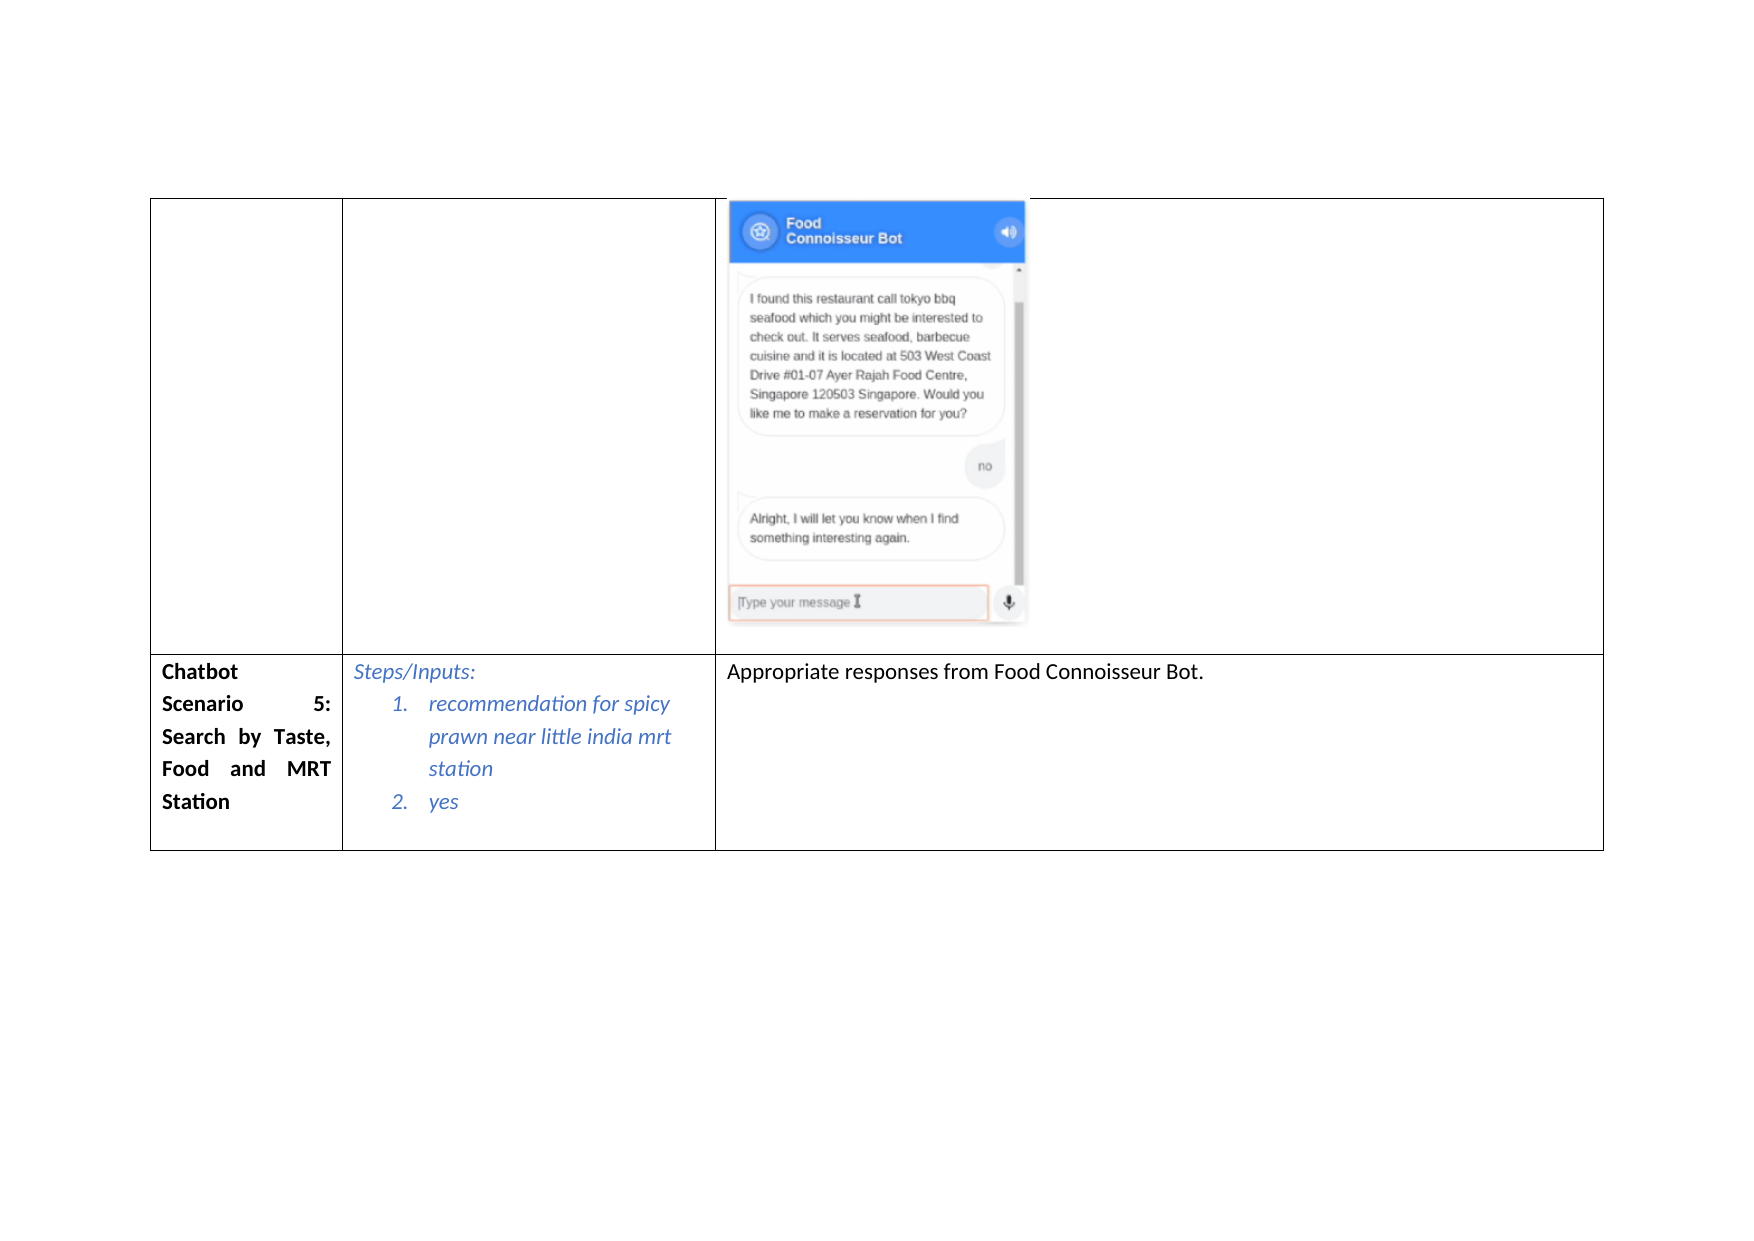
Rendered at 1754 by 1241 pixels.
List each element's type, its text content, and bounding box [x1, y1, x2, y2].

table_cell Chatbot Scenario 5: Search by Taste, Food and MRT Station [151, 655, 342, 850]
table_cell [151, 199, 342, 654]
table_cell Appropriate responses from Food Connoisseur Bot. [716, 655, 1603, 850]
table_cell Steps/Inputs: recommendation for spicy prawn near little india mrt station yes [343, 655, 715, 850]
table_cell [716, 199, 1603, 654]
picture [726, 198, 1030, 627]
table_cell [343, 199, 715, 654]
